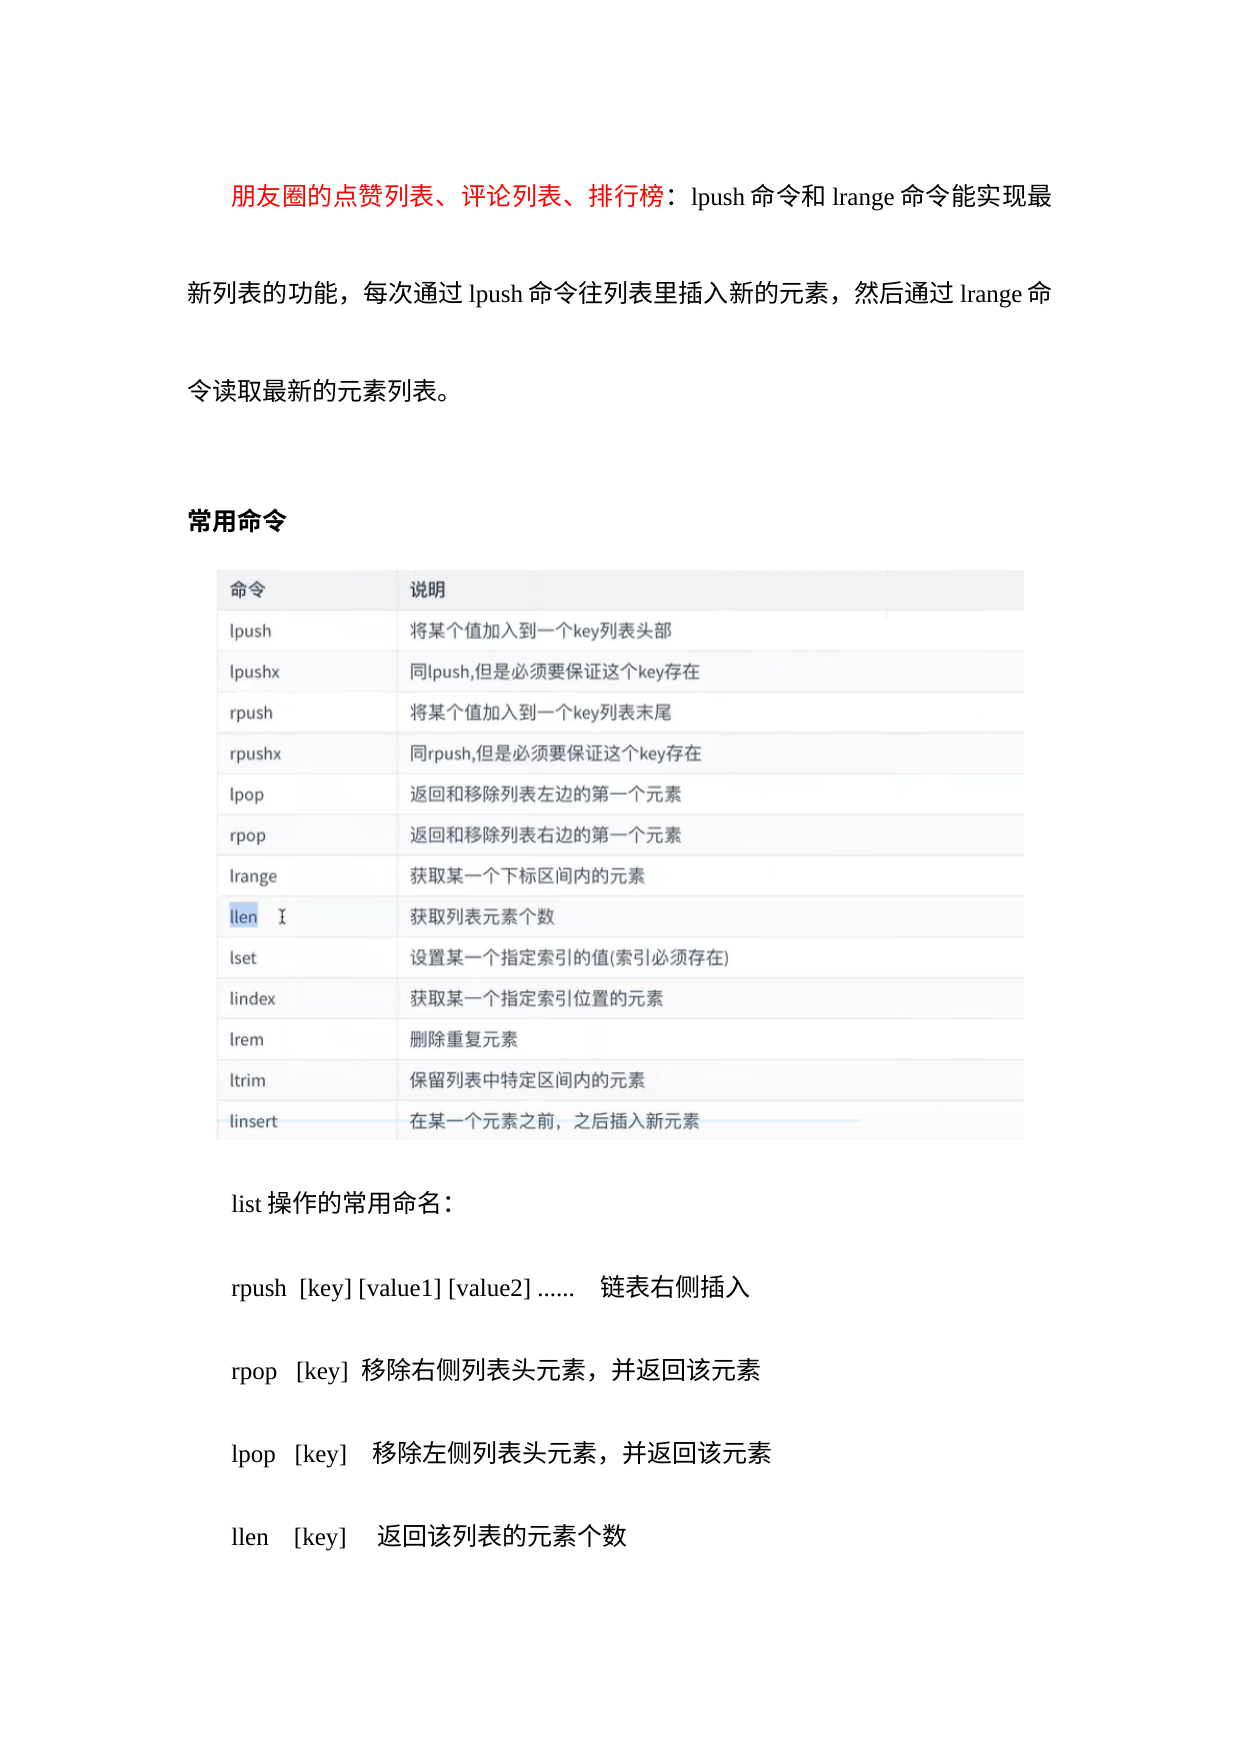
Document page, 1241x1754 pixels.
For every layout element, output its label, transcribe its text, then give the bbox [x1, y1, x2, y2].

text lpop [key] 移除左侧列表头元素，并返回该元素 [187, 1419, 1053, 1484]
text llen [key] 返回该列表的元素个数 [187, 1502, 1053, 1567]
picture [216, 570, 1024, 1140]
text list操作的常用命名： [187, 1169, 1053, 1234]
text rpush [key] [value1] [value2] ...... 链表右侧插入 [187, 1253, 1053, 1318]
text 朋友圈的点赞列表、评论列表、排行榜：lpush命令和lrange命令能实现最新列表的功能，每次通过lpush命令往列表里插入新的元素，然后通过lrange命令读取最新的元素列表。 [187, 162, 1053, 422]
subtitle 常用命令 [187, 487, 1053, 552]
text rpop [key] 移除右侧列表头元素，并返回该元素 [187, 1336, 1053, 1401]
